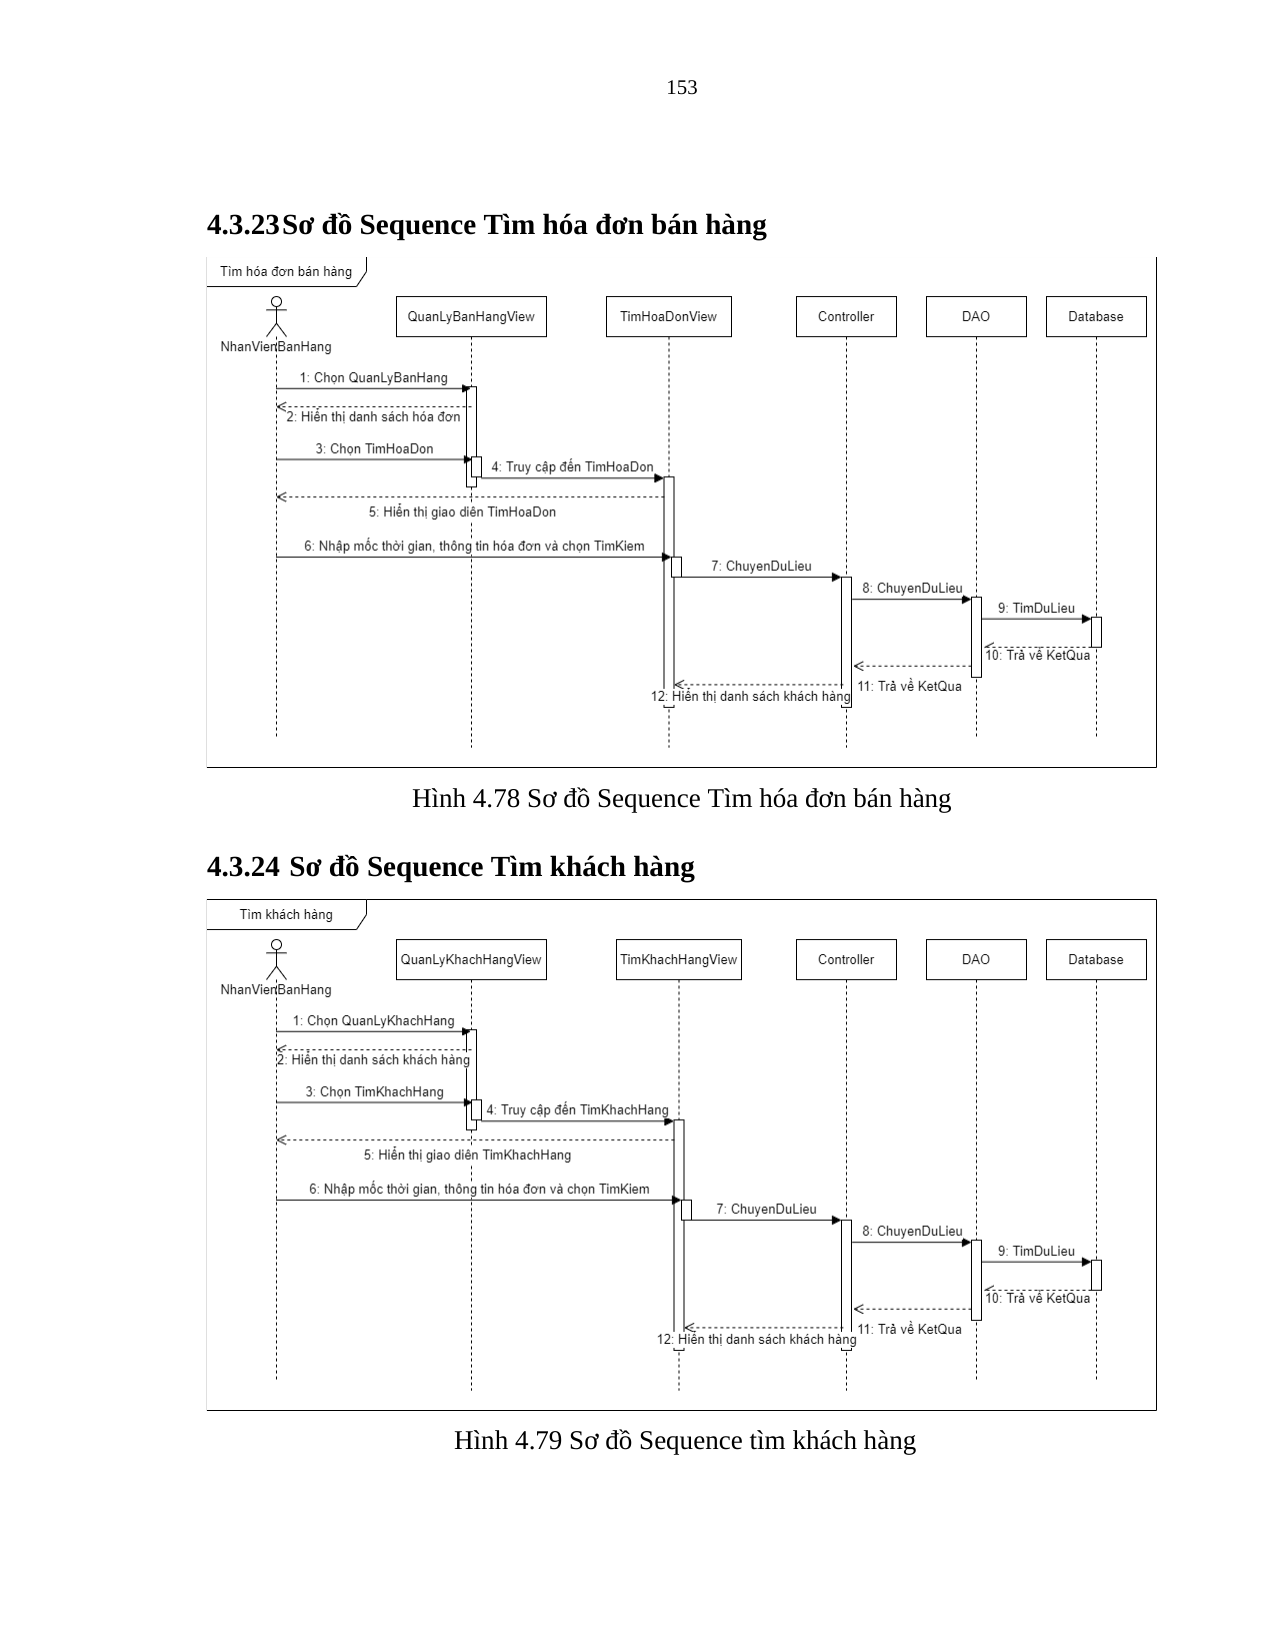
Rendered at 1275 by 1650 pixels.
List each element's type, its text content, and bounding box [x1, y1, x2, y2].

picture [206, 257, 1157, 768]
subtitle Sơ đồ Sequence Tìm hóa đơn bán hàng [207, 207, 1157, 240]
picture [206, 899, 1157, 1411]
subtitle Sơ đồ Sequence Tìm khách hàng [207, 849, 1157, 883]
